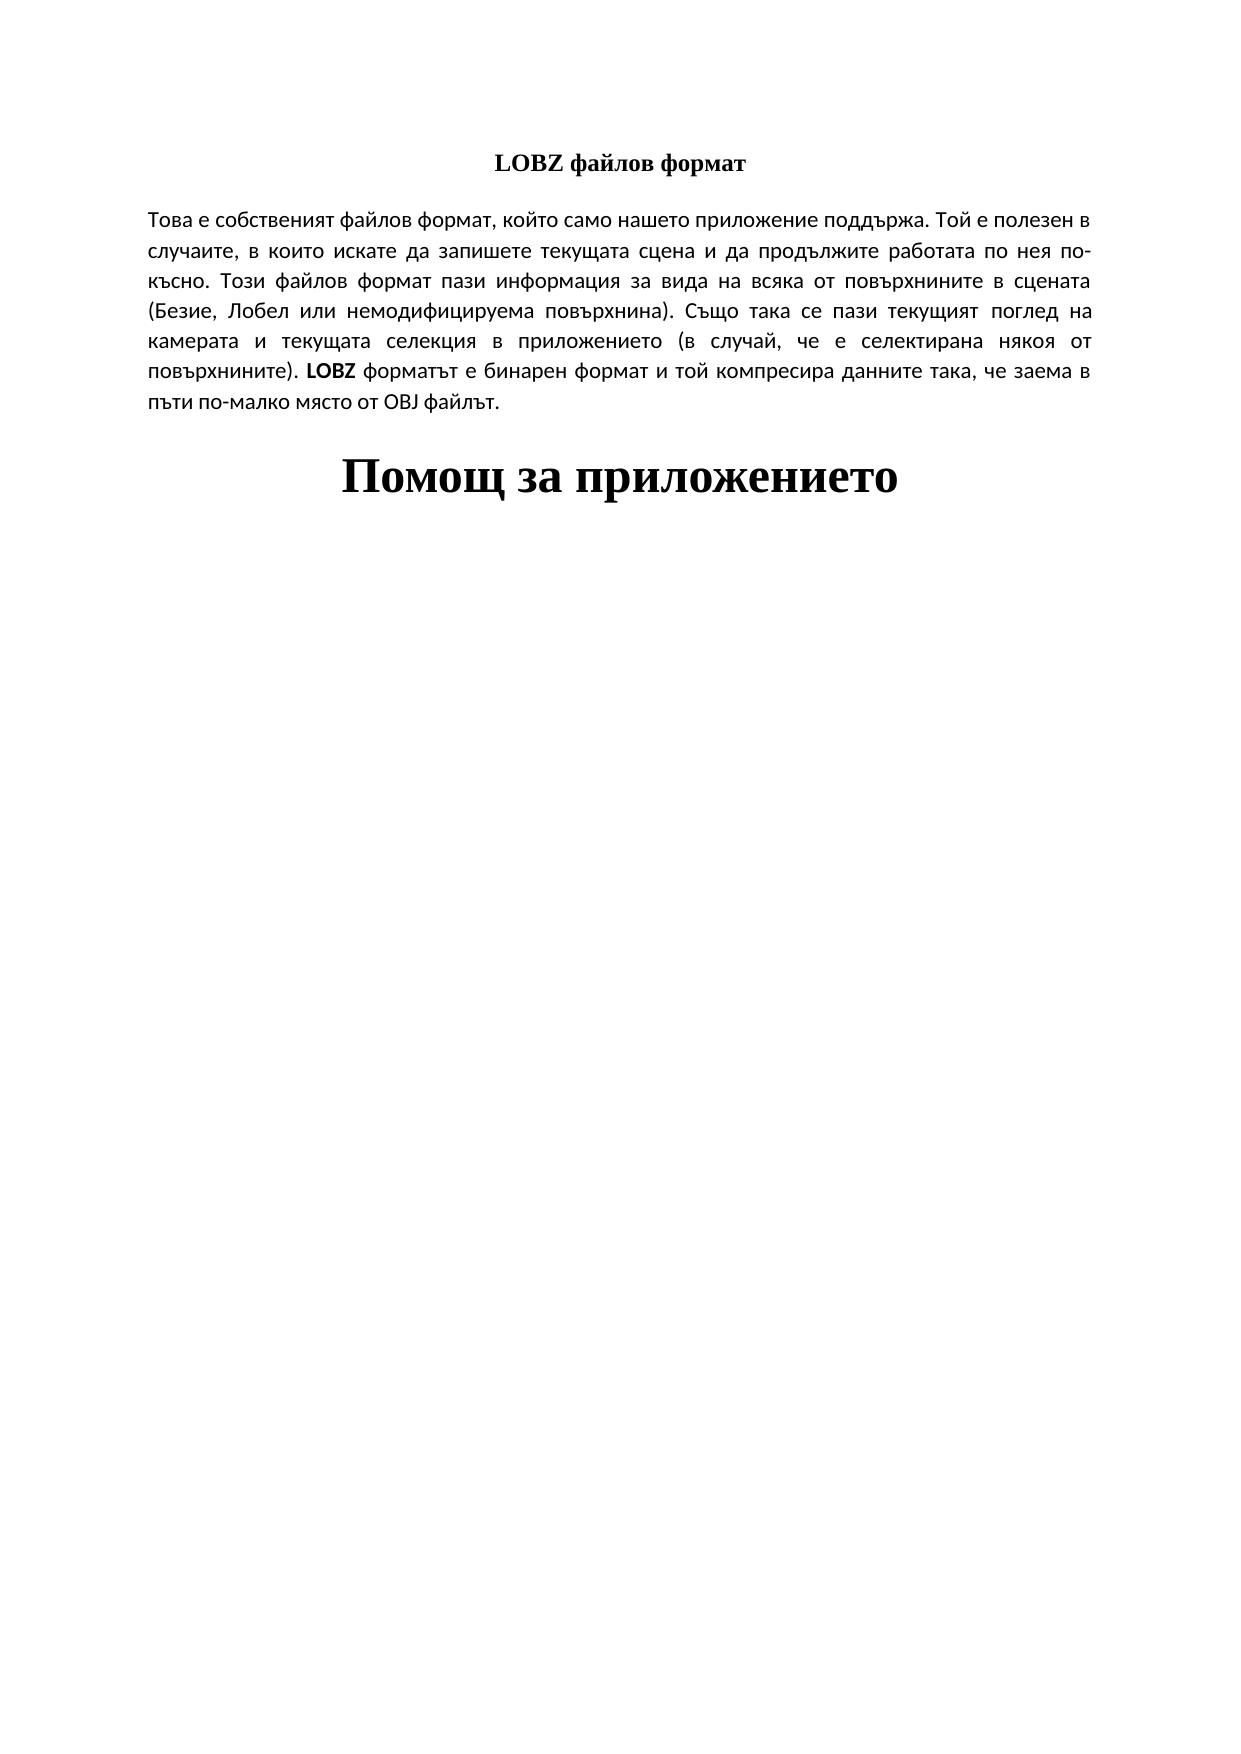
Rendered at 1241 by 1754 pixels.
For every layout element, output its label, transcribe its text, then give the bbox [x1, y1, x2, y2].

text Това е собственият файлов формат, който само нашето приложение поддържа. Той е полезен в случаите, в които искате да запишете текущата сцена и да продължите работата по нея по-късно. Този файлов формат пази информация за вида на всяка от повърхнините в сцената (Безие, Лобел или немодифицируема повърхнина). Също така се пази текущият поглед на камерата и текущата селекция в приложението (в случай, че е селектирана някоя от повърхнините). LOBZ форматът е бинарен формат и той компресира данните така, че заема в пъти по-малко място от OBJ файлът. [148, 206, 1093, 415]
subtitle LOBZ файлов формат [148, 148, 1093, 176]
subtitle Помощ за приложението [148, 446, 1093, 504]
